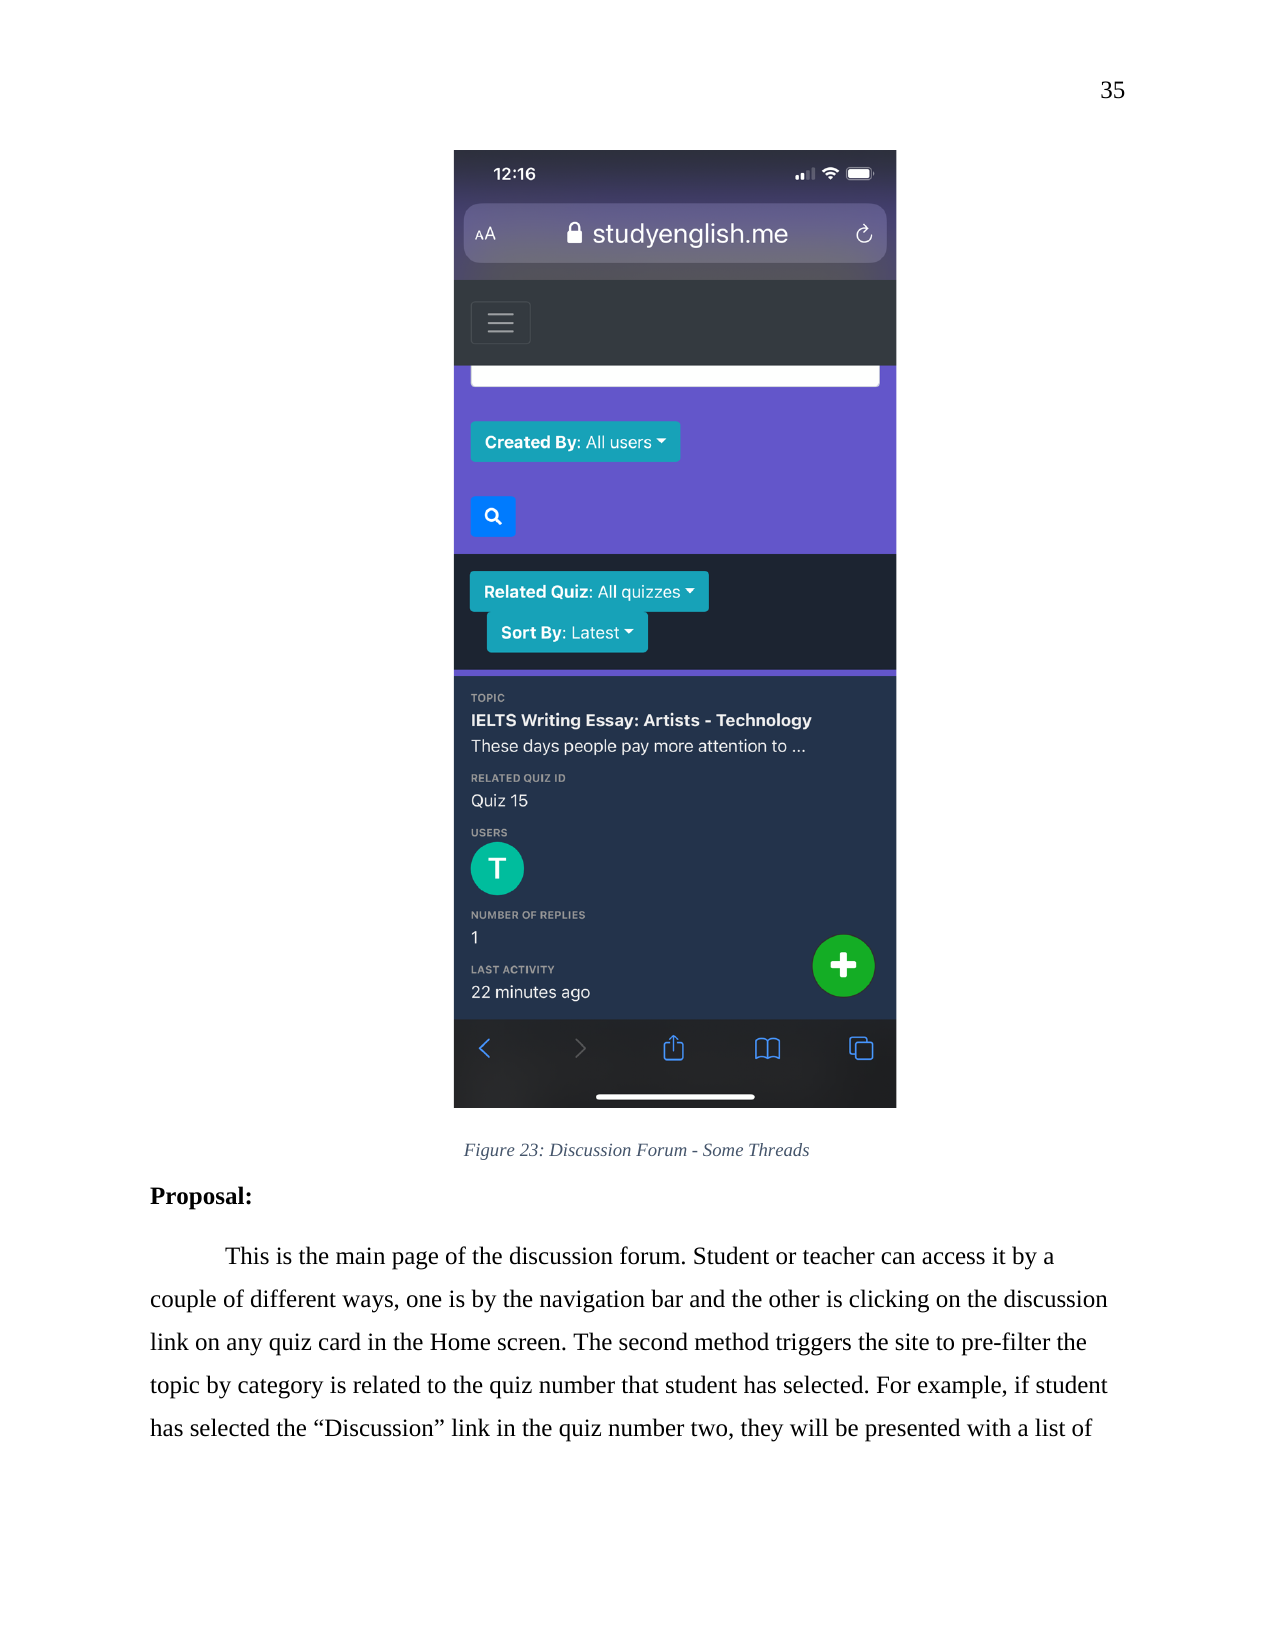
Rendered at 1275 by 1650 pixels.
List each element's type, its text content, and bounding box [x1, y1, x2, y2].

text Proposal: [150, 1181, 1125, 1210]
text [150, 1241, 1125, 1442]
picture [453, 150, 897, 1108]
